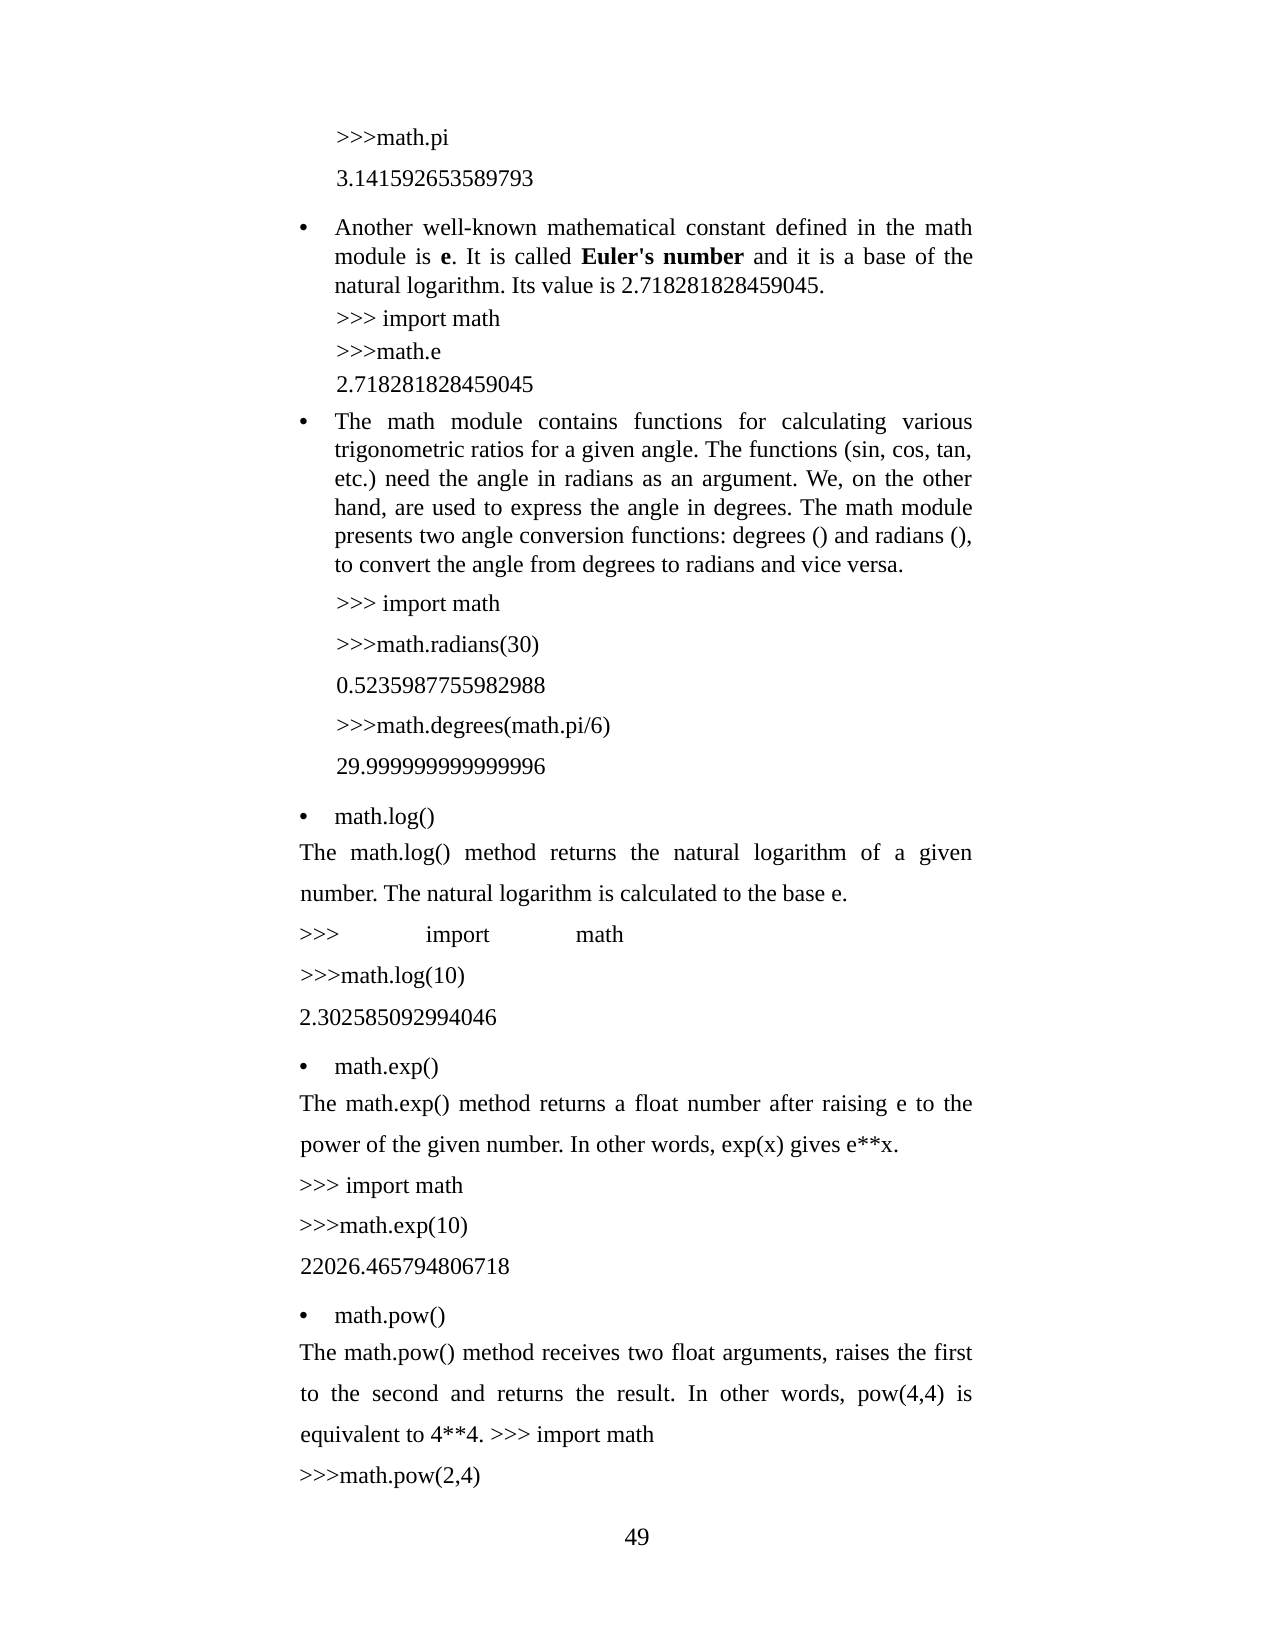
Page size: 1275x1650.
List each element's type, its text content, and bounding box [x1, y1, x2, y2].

text 0.5235987755982988 [336, 671, 974, 698]
text >>> import math [336, 304, 974, 331]
list math.exp() [299, 1052, 974, 1079]
text >>>math.exp(10) 22026.465794806718 [299, 1212, 672, 1280]
text >>> import math >>>math.log(10) [299, 920, 624, 989]
text The math.log() method returns the natural logarithm of a given number. The natural logarithm is calculated to the base e. [299, 838, 974, 907]
list Another well-known mathematical constant defined in the math module is e. It is called Euler's number and it is a base of the natural logarithm. Its value is 2.718281828459045. [299, 213, 974, 298]
text >>> import math [336, 589, 974, 617]
text The math.pow() method receives two float arguments, raises the first to the second and returns the result. In other words, pow(4,4) is equivalent to 4**4. >>> import math [299, 1338, 974, 1448]
text 2.718281828459045 [336, 370, 974, 398]
list math.log() [299, 802, 974, 829]
list The math module contains functions for calculating various trigonometric ratios for a given angle. The functions (sin, cos, tan, etc.) need the angle in radians as an argument. We, on the other hand, are used to express the angle in degrees. The math module presents two angle conversion functions: degrees () and radians (), to convert the angle from degrees to radians and vice versa. [299, 407, 974, 578]
text 3.141592653589793 [336, 163, 974, 191]
list math.pow() [299, 1301, 974, 1329]
text >>>math.pow(2,4) [299, 1461, 974, 1489]
text >>>math.degrees(math.pi/6) [336, 712, 974, 739]
text >>>math.pi [336, 123, 974, 150]
text The math.exp() method returns a float number after raising e to the power of the given number. In other words, exp(x) gives e**x. [299, 1089, 974, 1157]
text >>>math.e [336, 337, 974, 364]
text 29.999999999999996 [336, 752, 974, 780]
text >>> import math [299, 1171, 974, 1198]
text 2.302585092994046 [299, 1002, 974, 1030]
text >>>math.radians(30) [336, 630, 974, 658]
